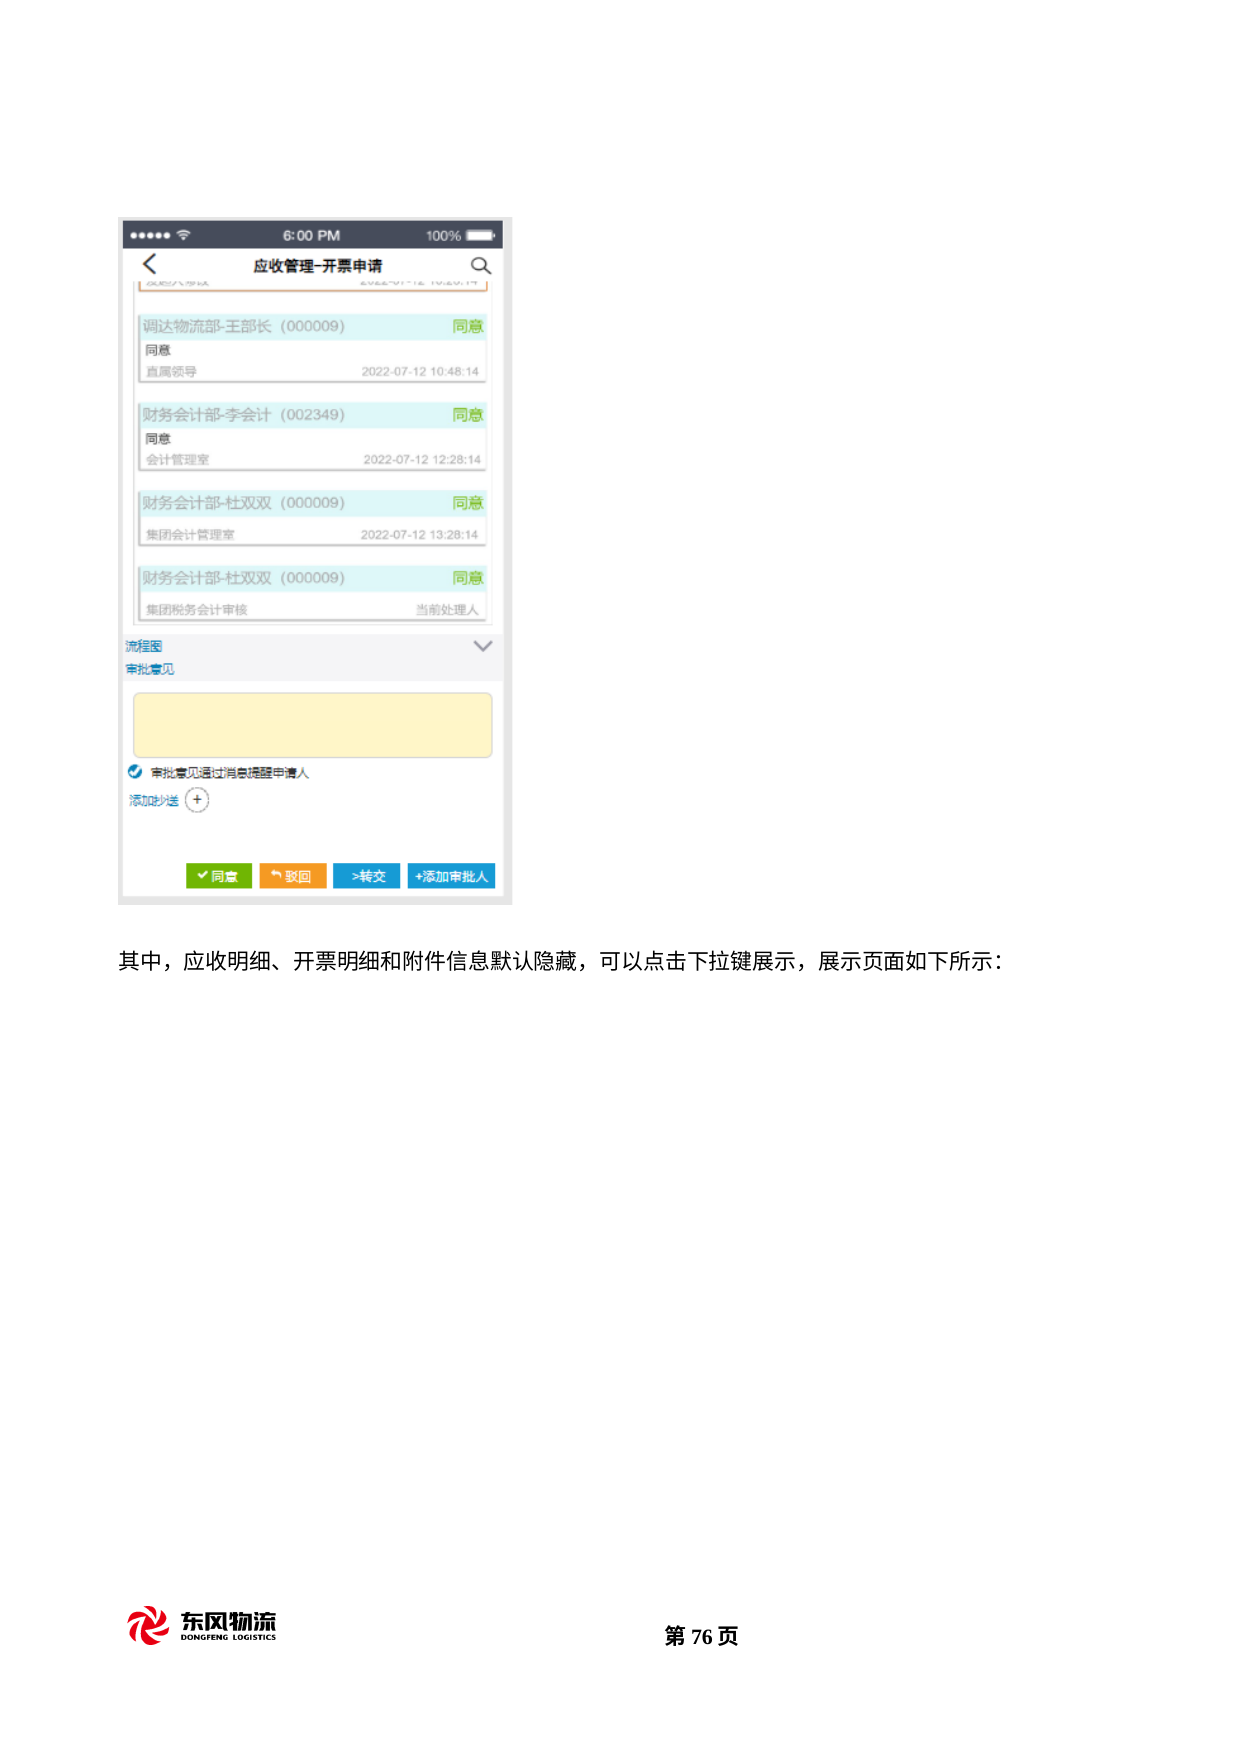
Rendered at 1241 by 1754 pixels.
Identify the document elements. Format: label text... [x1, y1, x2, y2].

list 其中，应收明细、开票明细和附件信息默认隐藏，可以点击下拉键展示，展示页面如下所示： [118, 944, 1122, 976]
picture [127, 1606, 276, 1645]
picture [118, 217, 513, 905]
